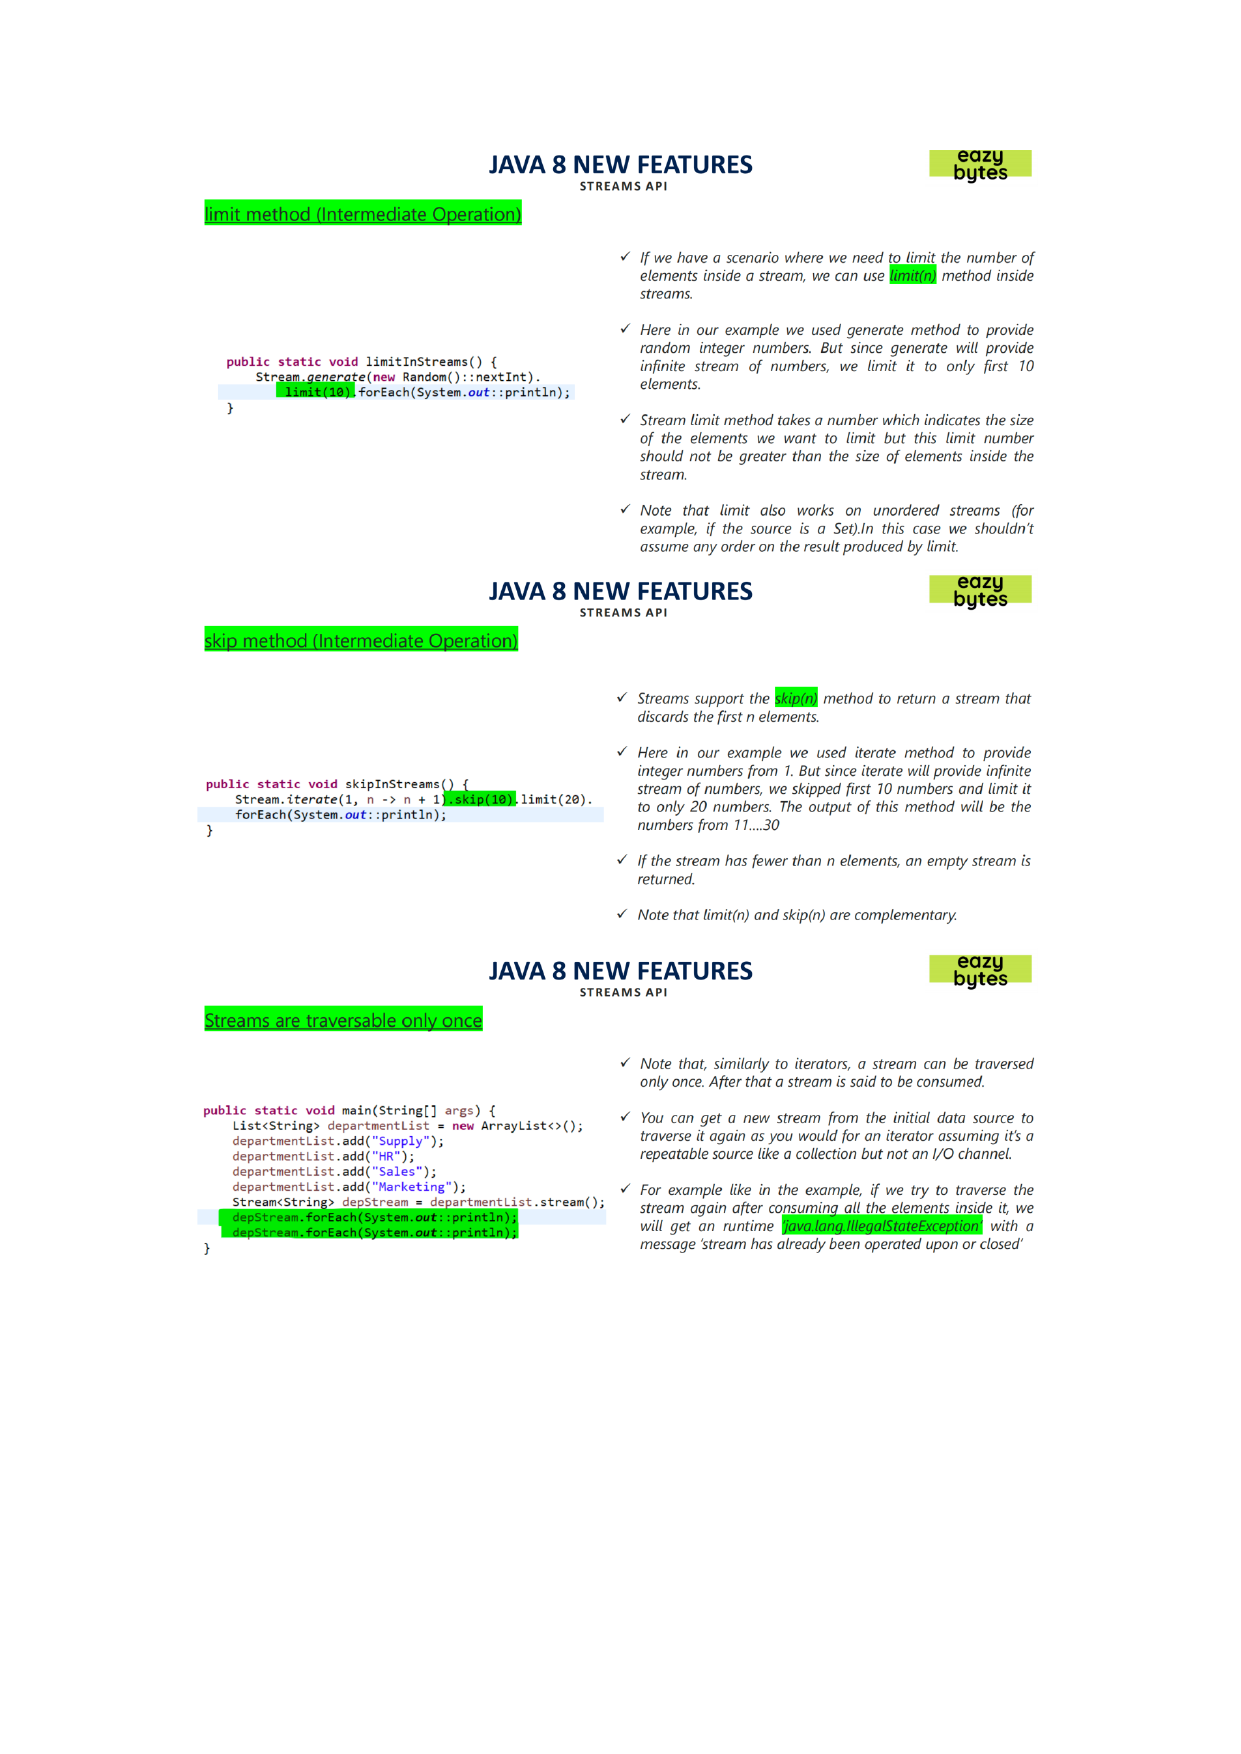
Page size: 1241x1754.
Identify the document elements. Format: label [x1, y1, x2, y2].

picture [187, 150, 1053, 1330]
